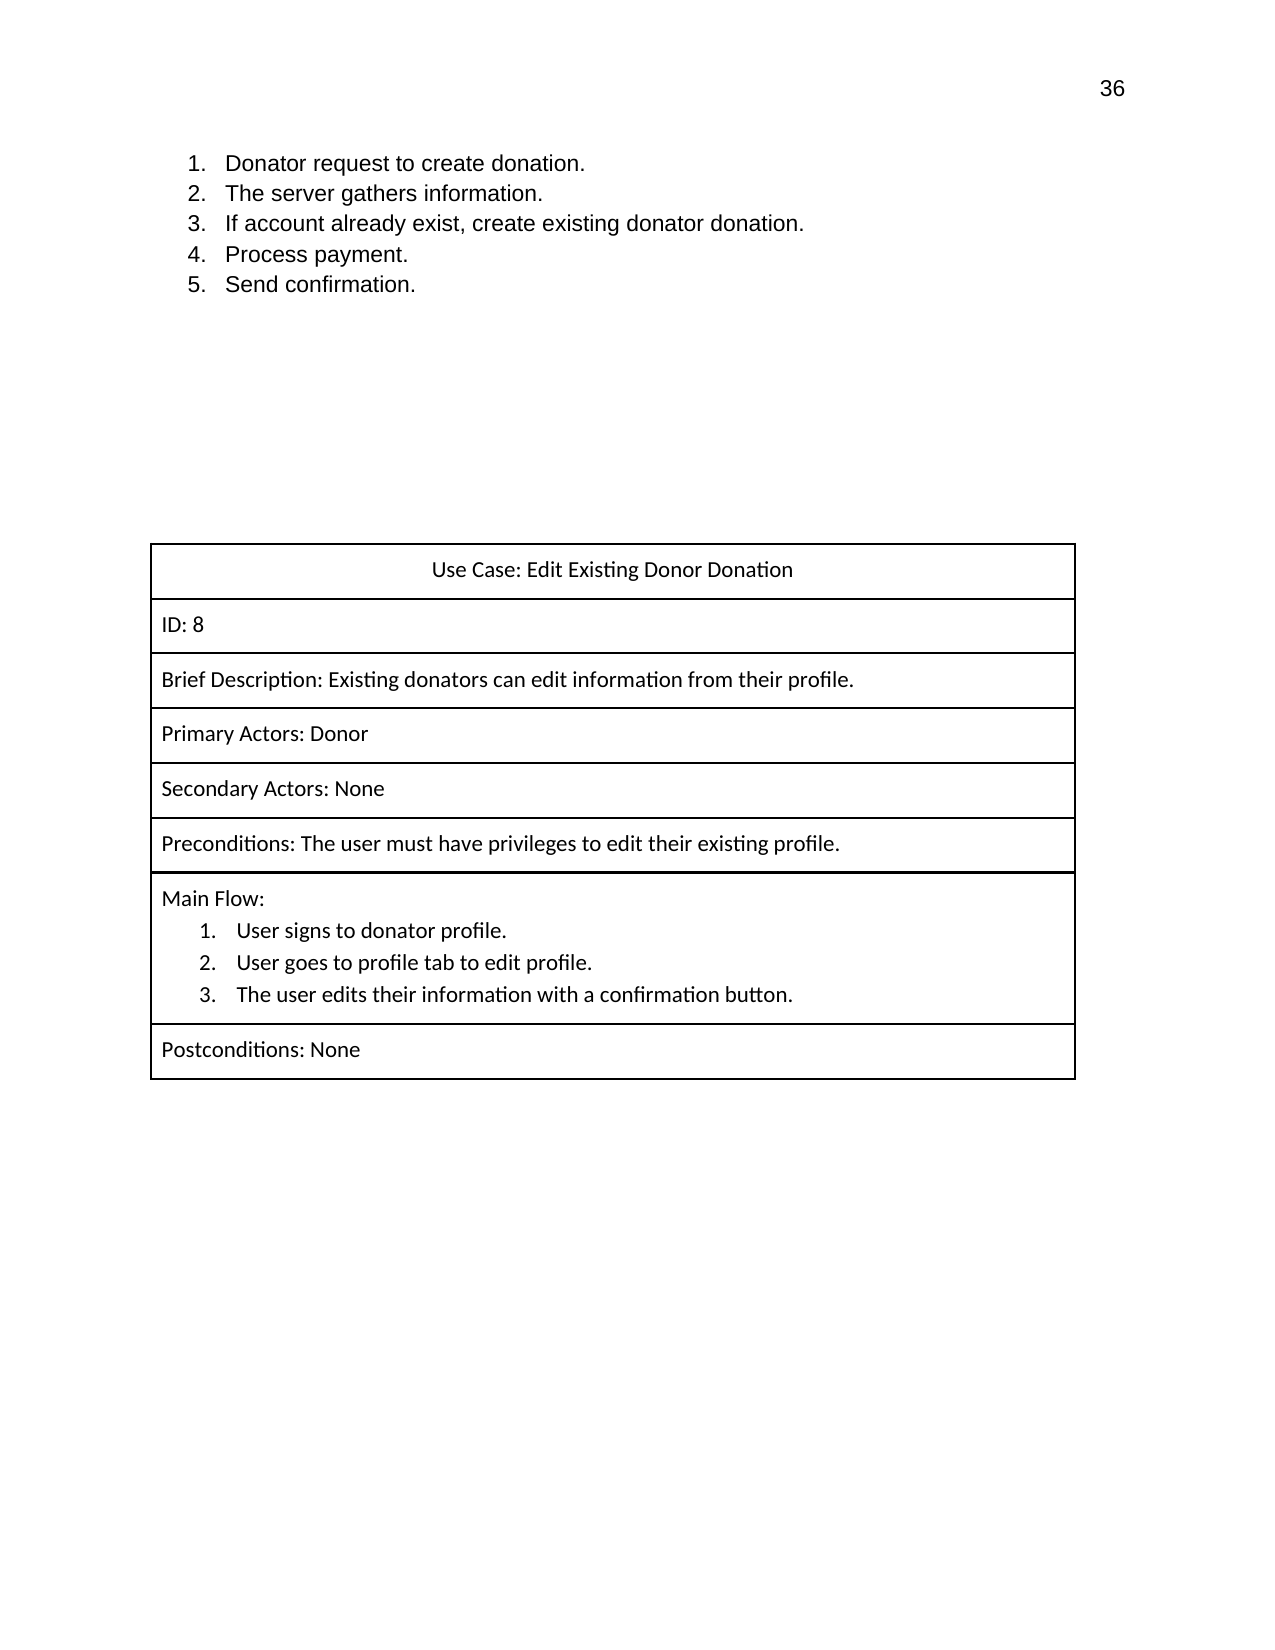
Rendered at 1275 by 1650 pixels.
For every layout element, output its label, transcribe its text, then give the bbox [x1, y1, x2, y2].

table_cell Primary Actors: Donor [152, 709, 1074, 762]
list Send confirmation. [187, 271, 1125, 297]
table_cell ID: 8 [152, 600, 1074, 652]
table_cell Brief Description: Existing donators can edit information from their profile. [152, 654, 1074, 707]
table_cell Secondary Actors: None [152, 764, 1074, 817]
table_cell Preconditions: The user must have privileges to edit their existing profile. [152, 819, 1074, 871]
table_header Use Case: Edit Existing Donor Donation [152, 545, 1074, 597]
list Donator request to create donation. [187, 150, 1125, 176]
list Process payment. [187, 241, 1125, 267]
table_cell Postconditions: None [152, 1025, 1074, 1078]
table_cell Main Flow: User signs to donator profile. User goes to profile tab to edit profile. The user edits their information with a confirmation button. [152, 874, 1074, 1023]
list The server gathers information. [187, 180, 1125, 207]
list If account already exist, create existing donator donation. [187, 210, 1125, 237]
